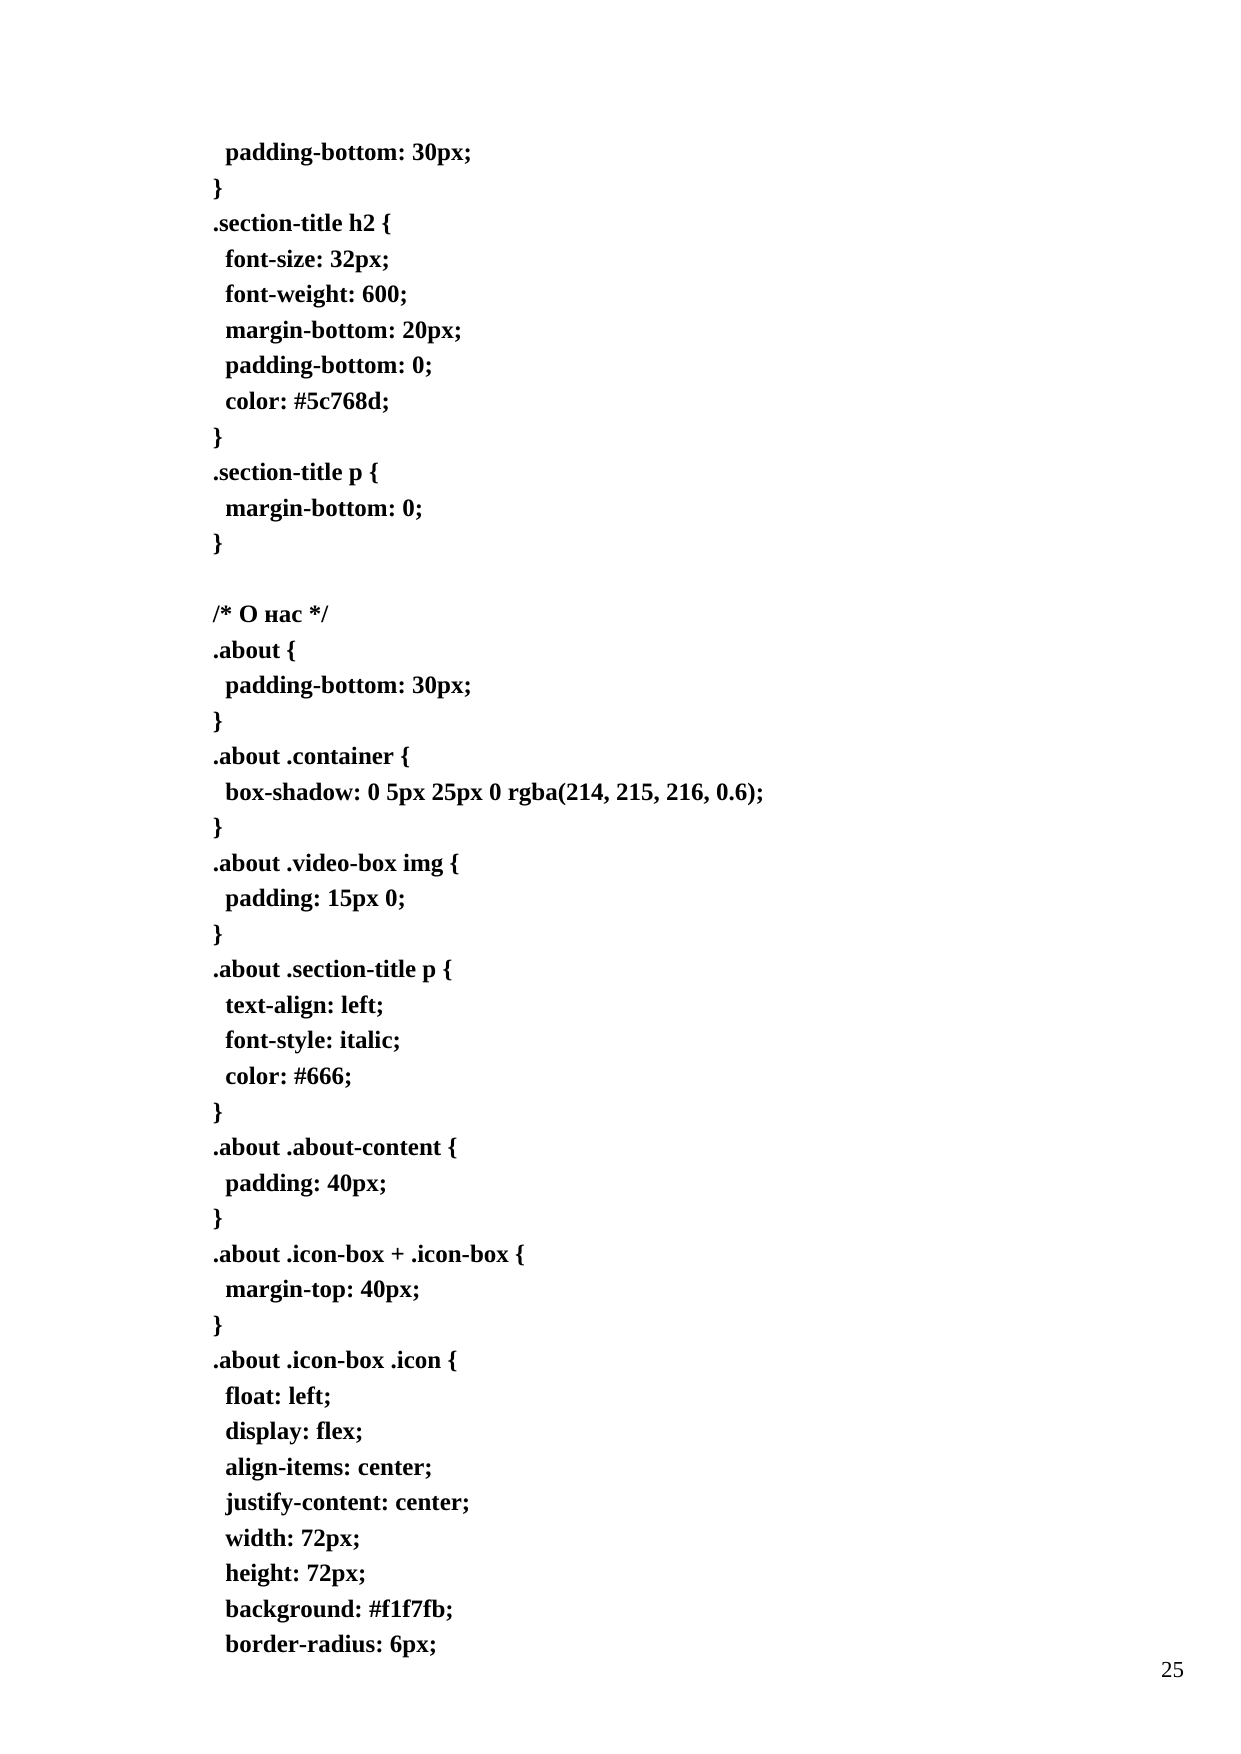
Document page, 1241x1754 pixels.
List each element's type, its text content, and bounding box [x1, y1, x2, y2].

title } [213, 706, 1194, 734]
title background: #f1f7fb; [213, 1594, 1194, 1623]
title .about .video-box img { [213, 848, 1194, 877]
title .about .section-title p { [213, 954, 1194, 983]
title text-align: left; [213, 990, 1194, 1019]
title float: left; [213, 1381, 1194, 1409]
title .about { [213, 635, 1194, 663]
title padding-bottom: 30px; [213, 137, 1194, 166]
title box-shadow: 0 5px 25px 0 rgba(214, 215, 216, 0.6); [213, 777, 1194, 806]
title .about .container { [213, 741, 1194, 770]
title margin-bottom: 20px; [213, 315, 1194, 344]
title font-size: 32px; [213, 244, 1194, 273]
title } [213, 1097, 1194, 1125]
title color: #5c768d; [213, 386, 1194, 415]
title } [213, 422, 1194, 450]
title justify-content: center; [213, 1487, 1194, 1516]
title /* О нас */ [213, 599, 1194, 628]
title .about .icon-box .icon { [213, 1345, 1194, 1374]
title .about .about-content { [213, 1132, 1194, 1161]
title border-radius: 6px; [213, 1629, 1194, 1658]
title padding: 15px 0; [213, 883, 1194, 912]
title .about .icon-box + .icon-box { [213, 1239, 1194, 1267]
title font-weight: 600; [213, 279, 1194, 308]
title .section-title p { [213, 457, 1194, 486]
title } [213, 173, 1194, 202]
title } [213, 528, 1194, 557]
title color: #666; [213, 1061, 1194, 1090]
title margin-bottom: 0; [213, 493, 1194, 521]
title align-items: center; [213, 1452, 1194, 1481]
title padding-bottom: 30px; [213, 670, 1194, 699]
title } [213, 812, 1194, 841]
title display: flex; [213, 1416, 1194, 1445]
title } [213, 1203, 1194, 1232]
title } [213, 919, 1194, 948]
title height: 72px; [213, 1558, 1194, 1587]
title margin-top: 40px; [213, 1274, 1194, 1303]
title .section-title h2 { [213, 208, 1194, 237]
title padding-bottom: 0; [213, 351, 1194, 379]
title } [213, 1310, 1194, 1338]
title padding: 40px; [213, 1168, 1194, 1196]
title width: 72px; [213, 1523, 1194, 1552]
title font-style: italic; [213, 1026, 1194, 1054]
